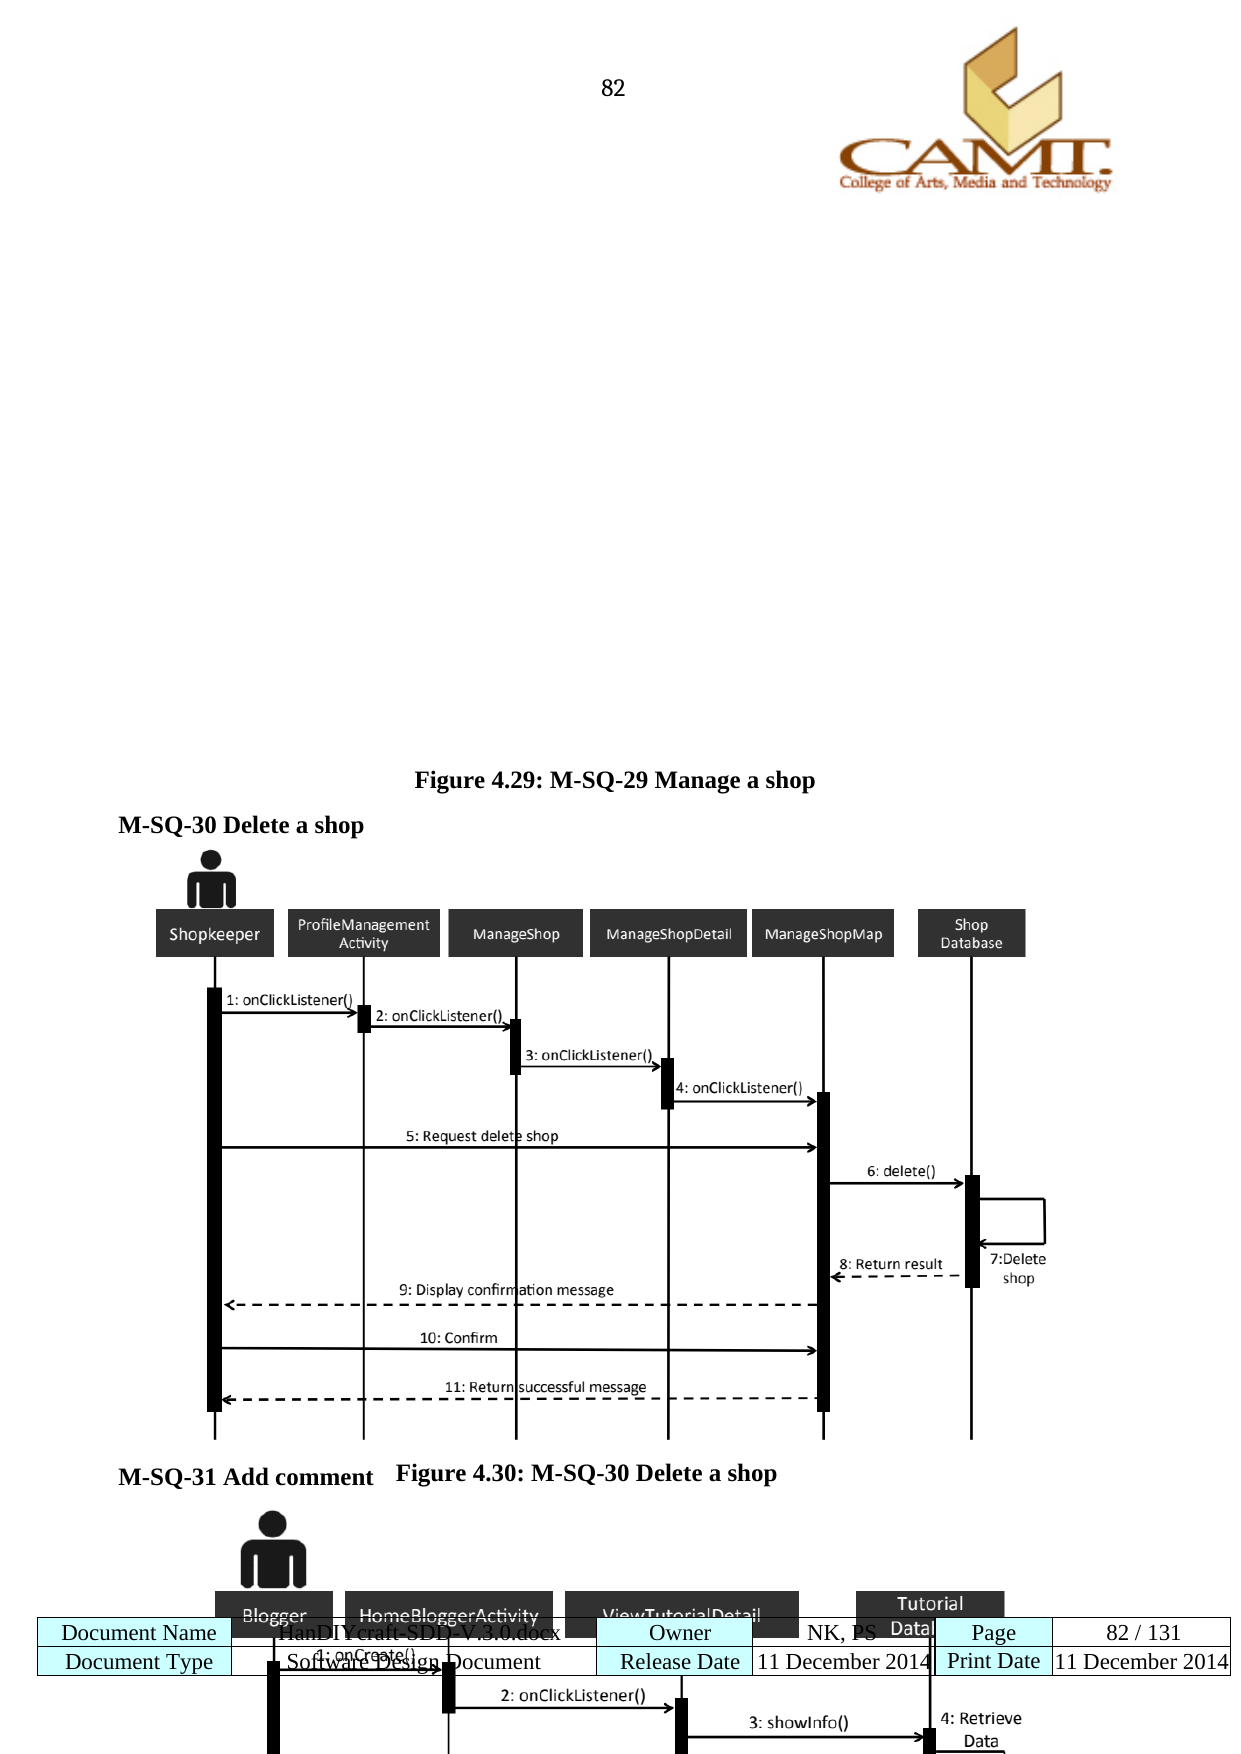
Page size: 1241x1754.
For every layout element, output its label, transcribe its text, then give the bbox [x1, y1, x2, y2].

picture [755, 18, 1221, 207]
text M-SQ-31 Add comment [118, 1462, 1108, 1491]
text M-SQ-30 Delete a shop [118, 810, 1108, 839]
